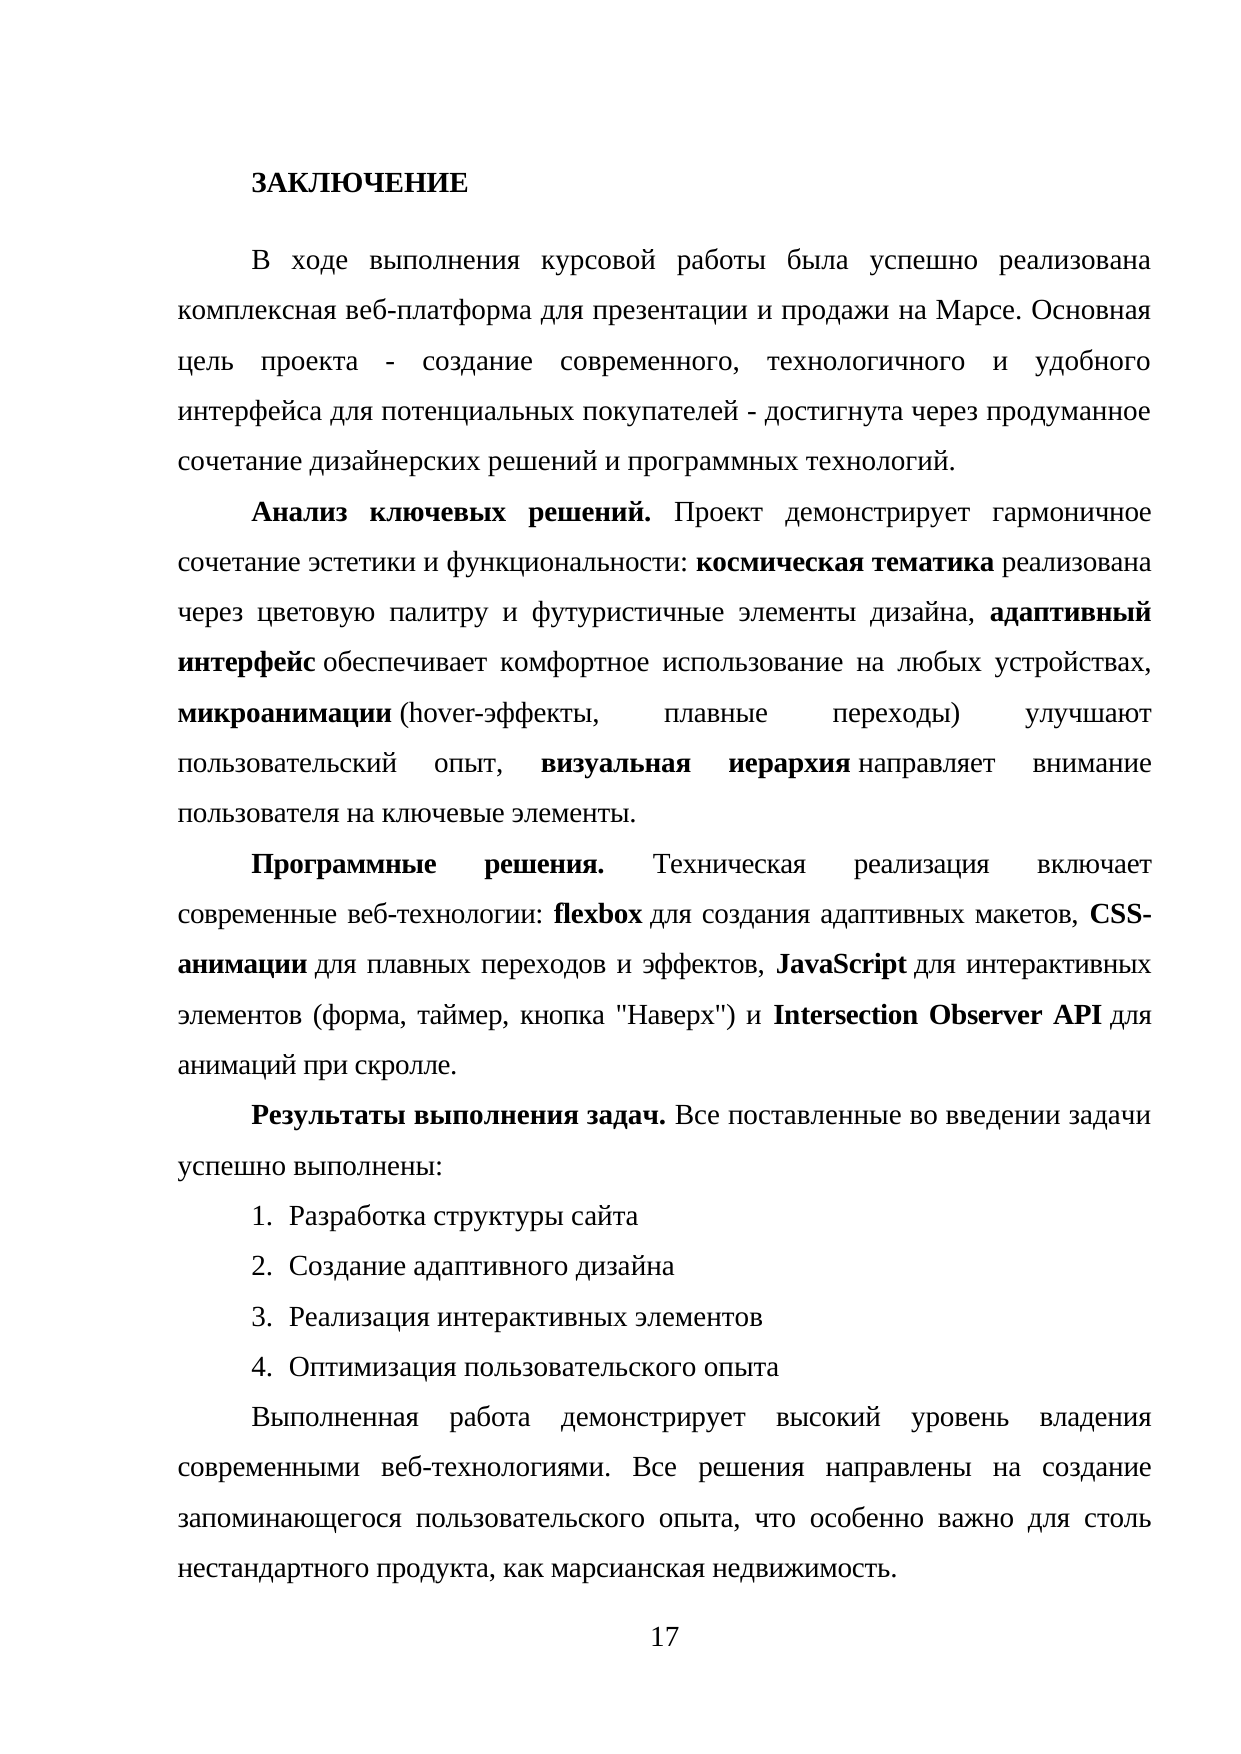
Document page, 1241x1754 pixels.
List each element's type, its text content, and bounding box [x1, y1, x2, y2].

text Анализ ключевых решений. Проект демонстрирует гармоничное сочетание эстетики и функциональности: космическая тематика реализована через цветовую палитру и футуристичные элементы дизайна, адаптивный интерфейс обеспечивает комфортное использование на любых устройствах, микроанимации (hover-эффекты, плавные переходы) улучшают пользовательский опыт, визуальная иерархия направляет внимание пользователя на ключевые элементы. [177, 494, 1152, 829]
text В ходе выполнения курсовой работы была успешно реализована комплексная веб-платформа для презентации и продажи на Марсе. Основная цель проекта - создание современного, технологичного и удобного интерфейса для потенциальных покупателей - достигнута через продуманное сочетание дизайнерских решений и программных технологий. [177, 242, 1152, 477]
text ЗАКЛЮЧЕНИЕ [177, 165, 1152, 198]
text Выполненная работа демонстрирует высокий уровень владения современными веб-технологиями. Все решения направлены на создание запоминающегося пользовательского опыта, что особенно важно для столь нестандартного продукта, как марсианская недвижимость. [177, 1399, 1152, 1584]
list Реализация интерактивных элементов [251, 1299, 1152, 1332]
text Программные решения. Техническая реализация включает современные веб-технологии: flexbox для создания адаптивных макетов, CSS-анимации для плавных переходов и эффектов, JavaScript для интерактивных элементов (форма, таймер, кнопка "Наверх") и Intersection Observer API для анимаций при скролле. [177, 846, 1152, 1081]
text Результаты выполнения задач. Все поставленные во введении задачи успешно выполнены: [177, 1097, 1152, 1181]
list Создание адаптивного дизайна [251, 1248, 1152, 1282]
list Оптимизация пользовательского опыта [251, 1349, 1152, 1382]
list Разработка структуры сайта [251, 1198, 1152, 1232]
